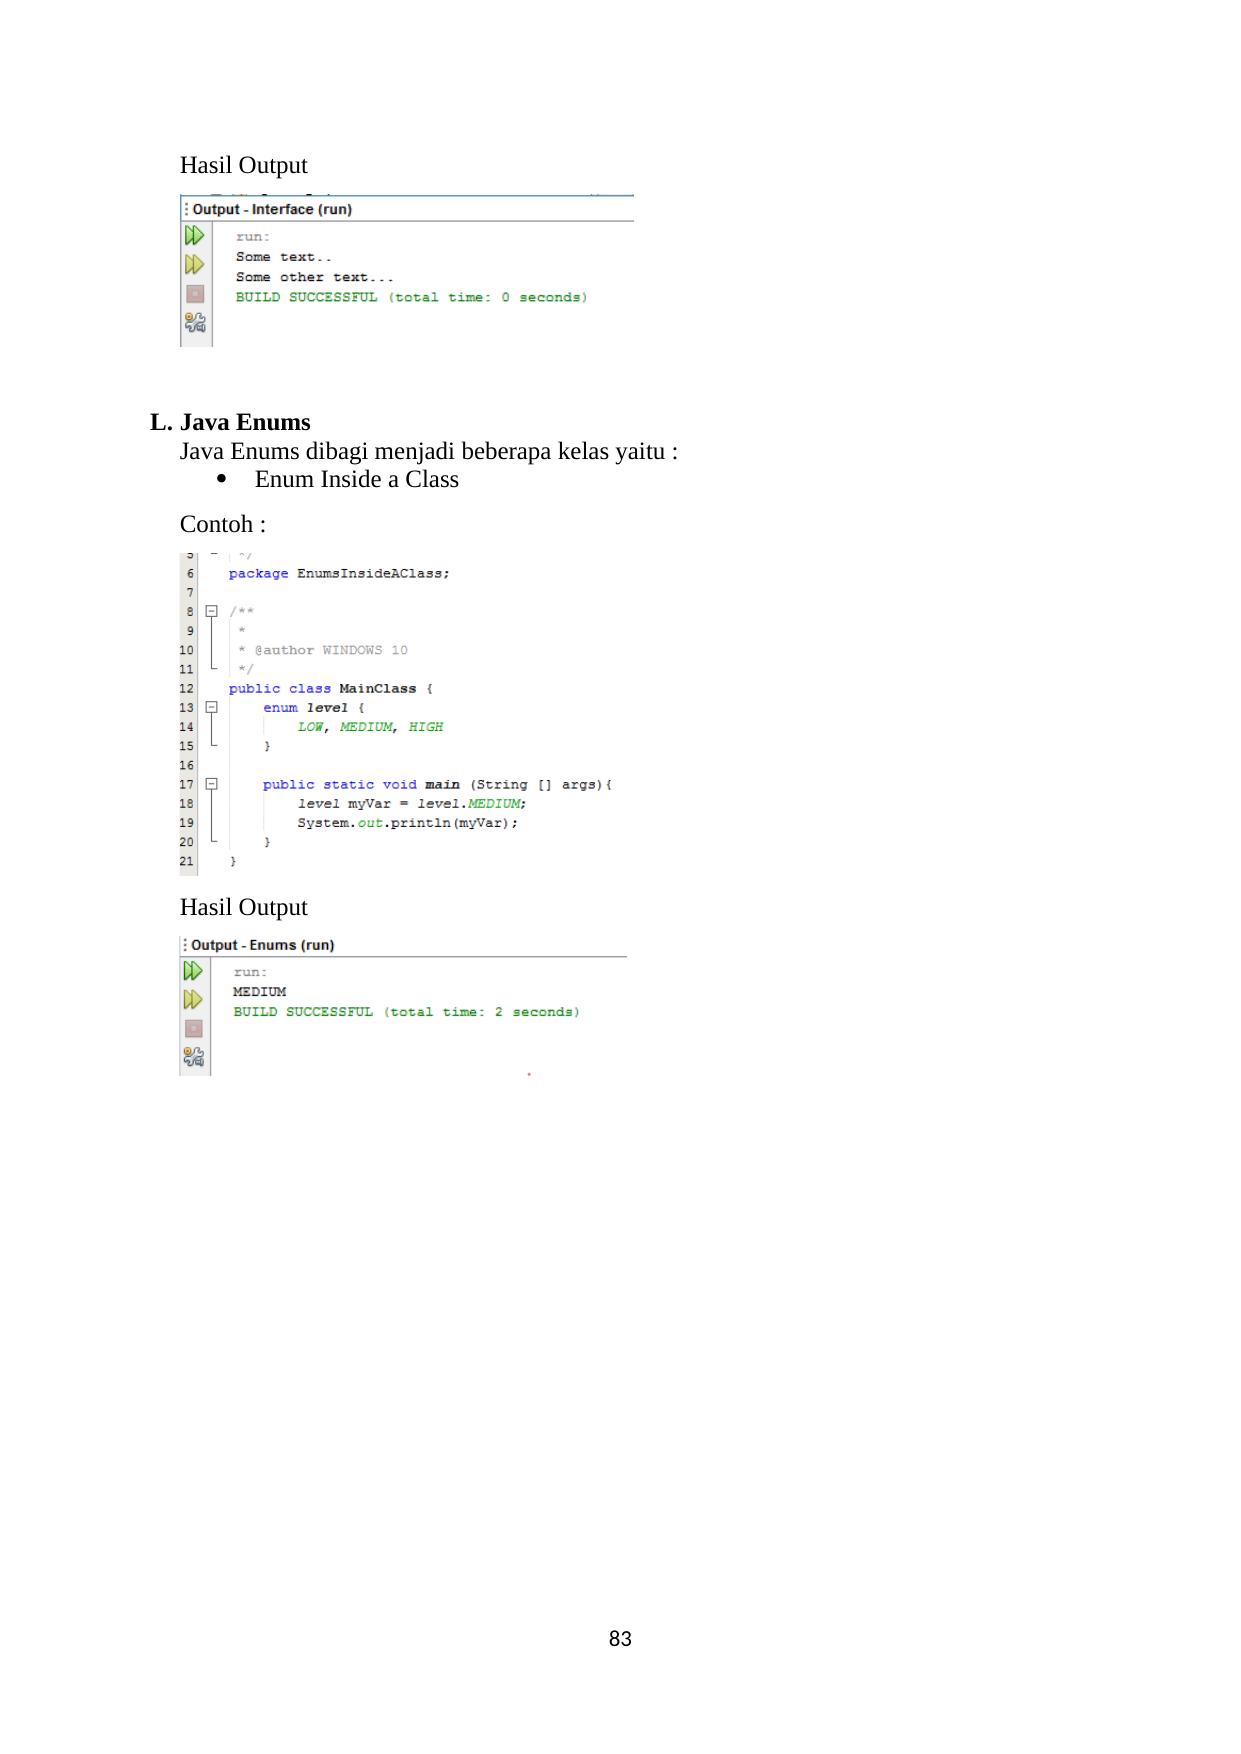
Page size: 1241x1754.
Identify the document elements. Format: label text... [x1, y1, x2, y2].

text Hasil Output [179, 892, 1090, 920]
picture [179, 553, 691, 876]
list Enum Inside a Class [217, 464, 1090, 493]
text Contoh : [179, 509, 1090, 538]
list Java Enums [150, 407, 1090, 436]
text Hasil Output [179, 150, 1090, 179]
list Java Enums dibagi menjadi beberapa kelas yaitu : [179, 436, 1090, 464]
picture [179, 936, 628, 1076]
picture [179, 194, 634, 347]
